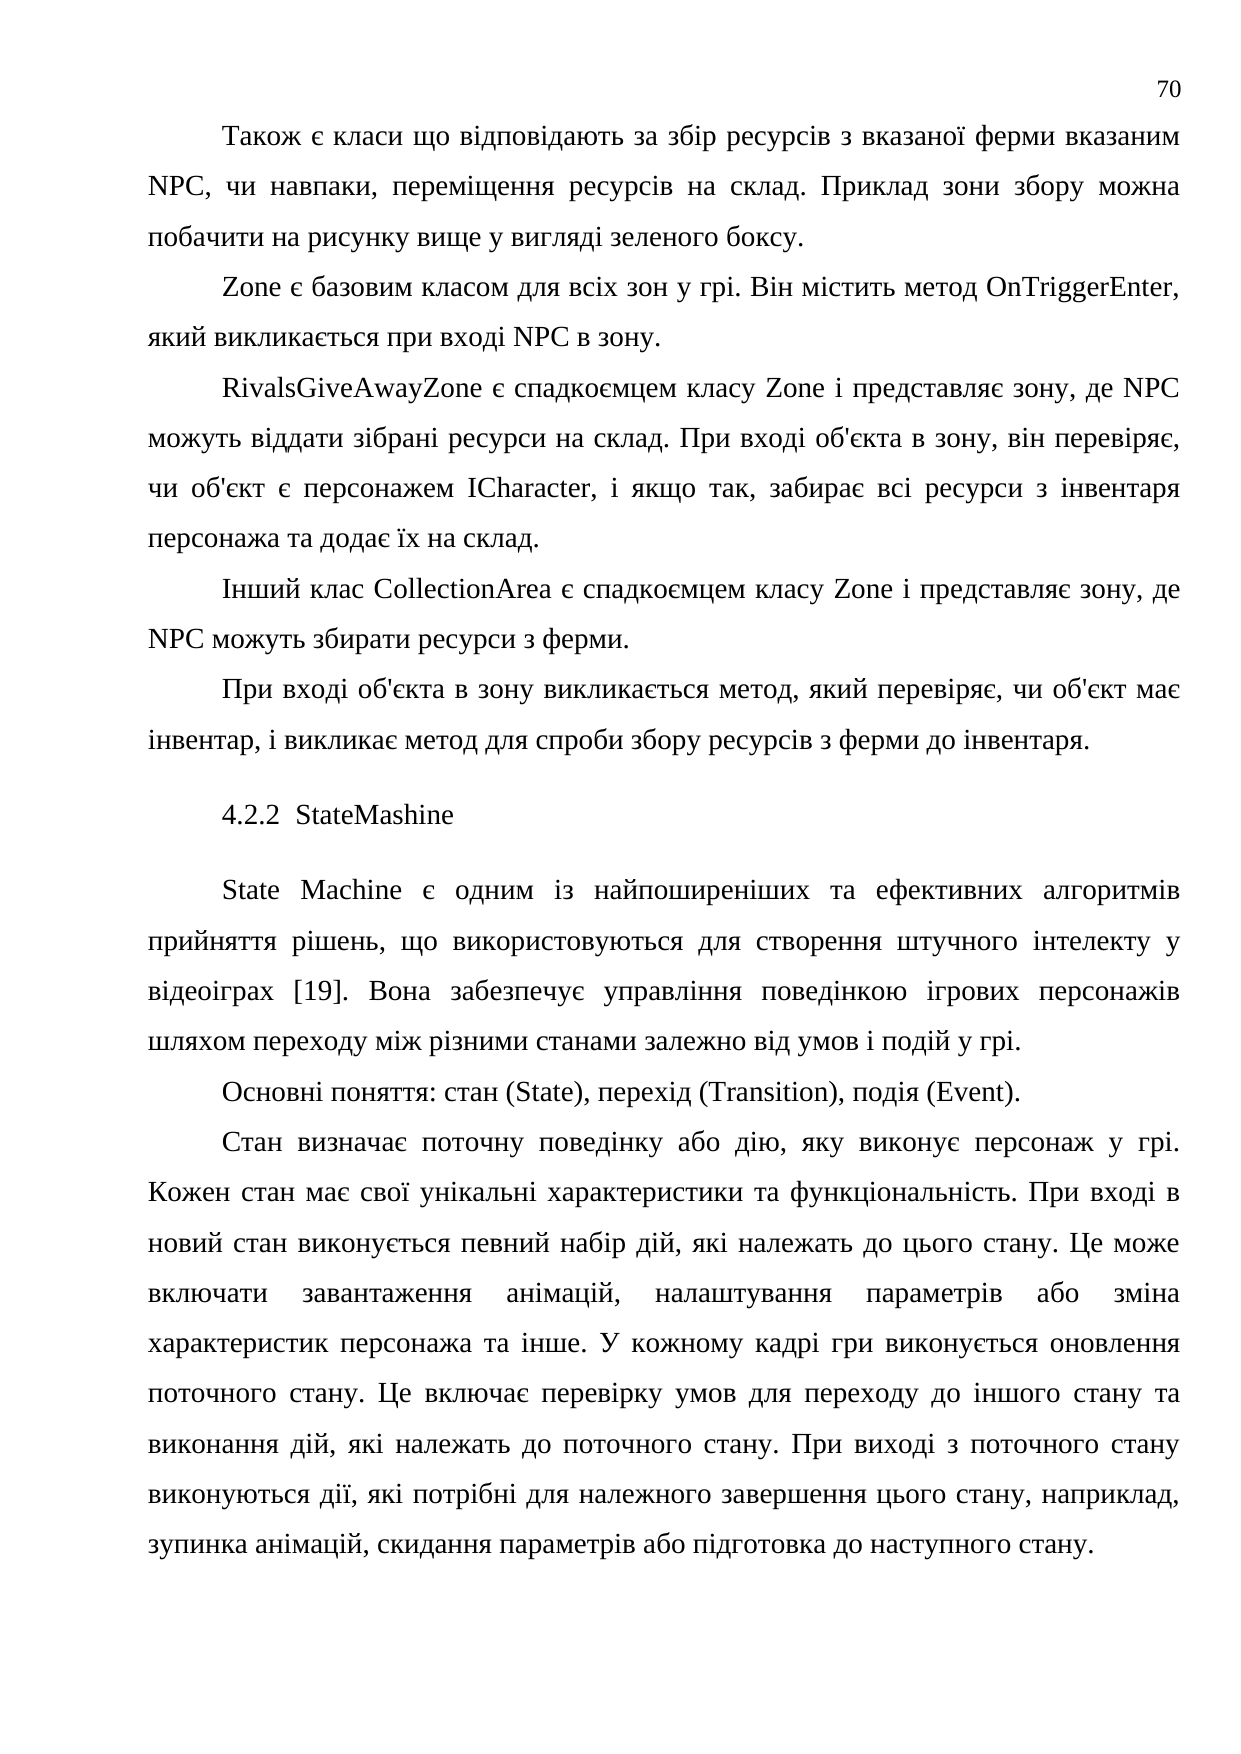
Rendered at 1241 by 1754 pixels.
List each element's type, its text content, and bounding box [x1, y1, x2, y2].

text Стан визначає поточну поведінку або дію, яку виконує персонаж у грі. Кожен стан має свої унікальні характеристики та функціональність. При вході в новий стан виконується певний набір дій, які належать до цього стану. Це може включати завантаження анімацій, налаштування параметрів або зміна характеристик персонажа та інше. У кожному кадрі гри виконується оновлення поточного стану. Це включає перевірку умов для переходу до іншого стану та виконання дій, які належать до поточного стану. При виході з поточного стану виконуються дії, які потрібні для належного завершення цього стану, наприклад, зупинка анімацій, скидання параметрів або підготовка до наступного стану. [148, 1124, 1181, 1560]
text Також є класи що відповідають за збір ресурсів з вказаної ферми вказаним NPC, чи навпаки, переміщення ресурсів на склад. Приклад зони збору можна побачити на рисунку вище у вигляді зеленого боксу. [148, 118, 1181, 252]
text RivalsGiveAwayZone є спадкоємцем класу Zone і представляє зону, де NPC можуть віддати зібрані ресурси на склад. При вході об'єкта в зону, він перевіряє, чи об'єкт є персонажем ICharacter, і якщо так, забирає всі ресурси з інвентаря персонажа та додає їх на склад. [148, 370, 1181, 554]
text Zone є базовим класом для всіх зон у грі. Він містить метод OnTriggerEnter, який викликається при вході NPC в зону. [148, 269, 1181, 353]
subtitle StateMashine [222, 797, 1181, 831]
text При вході об'єкта в зону викликається метод, який перевіряє, чи об'єкт має інвентар, і викликає метод для спроби збору ресурсів з ферми до інвентаря. [148, 672, 1181, 755]
text Основні поняття: стан (State), перехід (Transition), подія (Event). [148, 1074, 1181, 1107]
text State Machine є одним із найпоширеніших та ефективних алгоритмів прийняття рішень, що використовуються для створення штучного інтелекту у відеоіграх [19]. Вона забезпечує управління поведінкою ігрових персонажів шляхом переходу між різними станами залежно від умов і подій у грі. [148, 872, 1181, 1057]
text Інший клас CollectionArea є спадкоємцем класу Zone і представляє зону, де NPC можуть збирати ресурси з ферми. [148, 571, 1181, 655]
